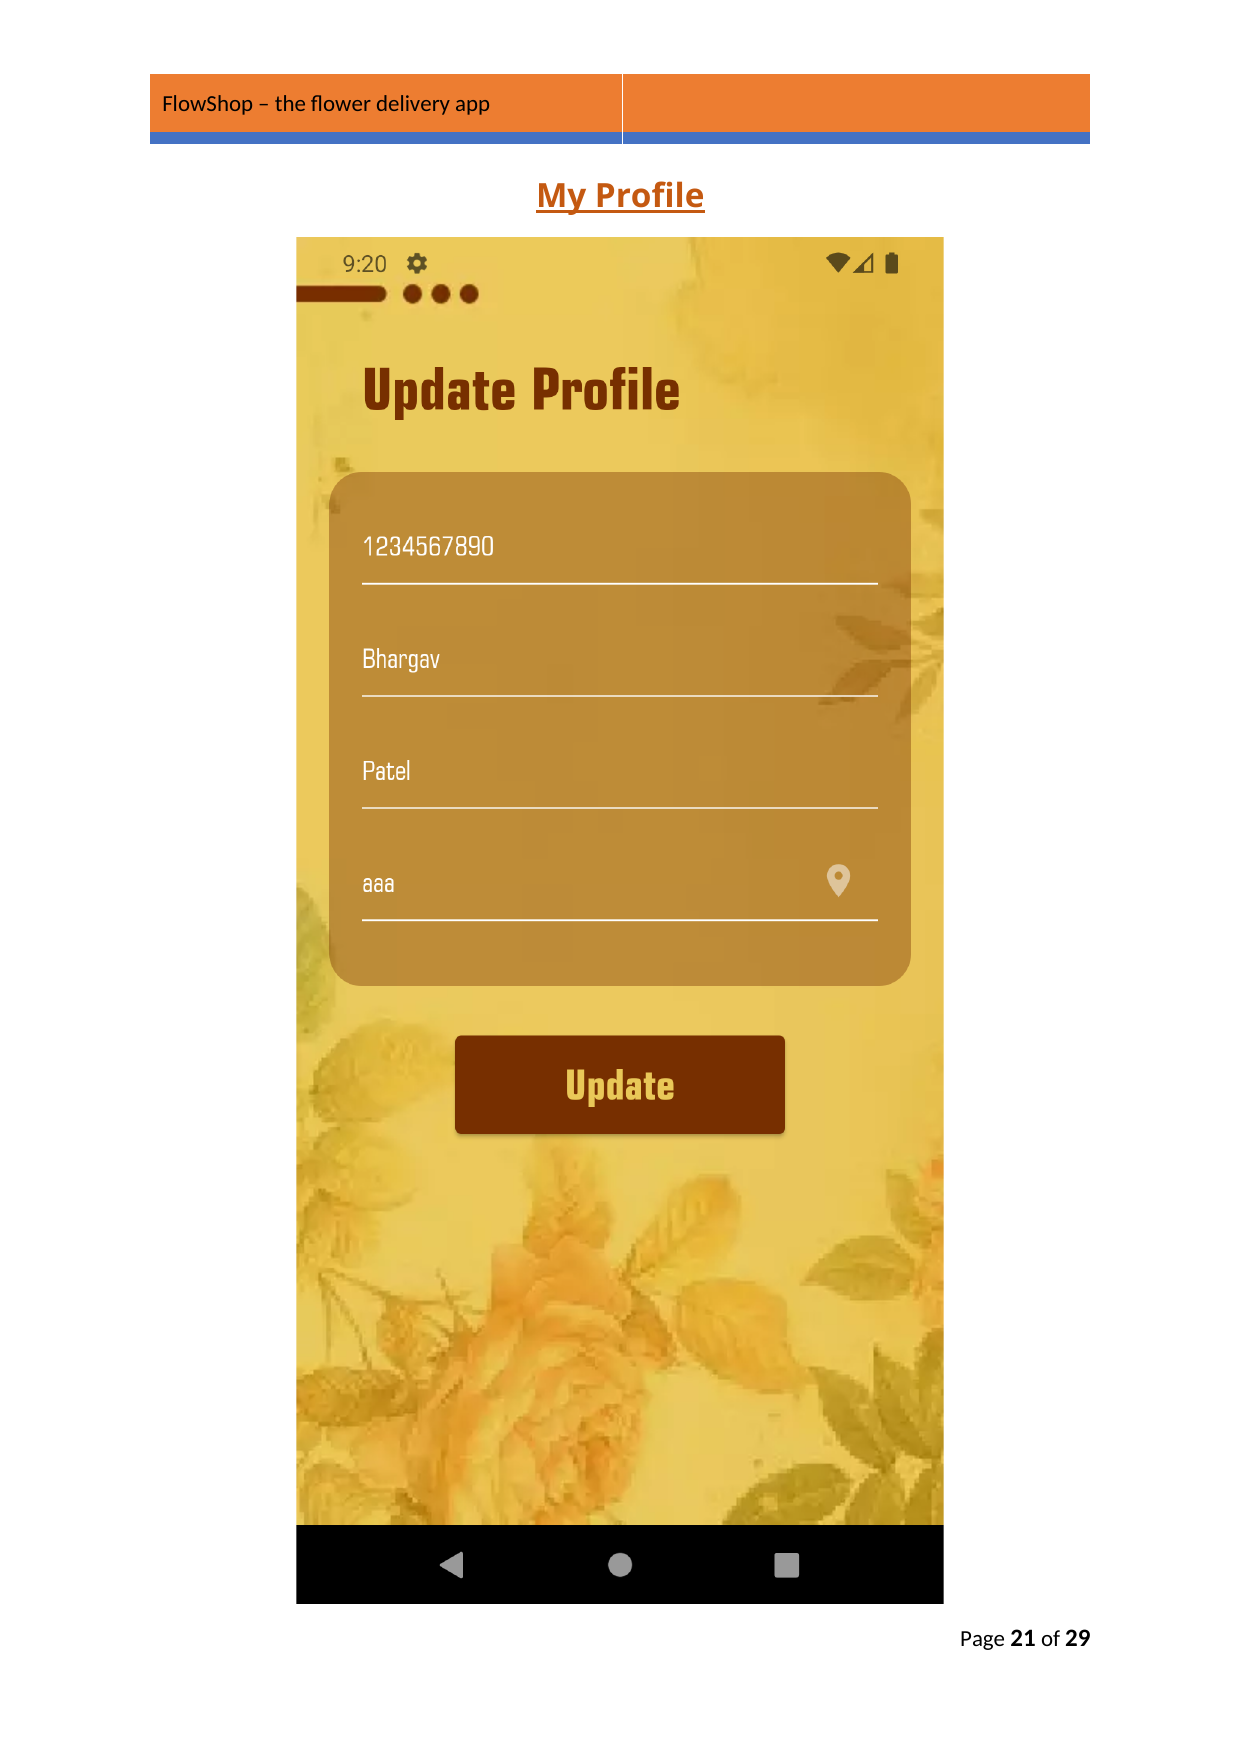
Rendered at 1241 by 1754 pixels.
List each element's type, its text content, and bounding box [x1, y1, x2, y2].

text My Profile [150, 172, 1090, 217]
picture [296, 237, 944, 1604]
